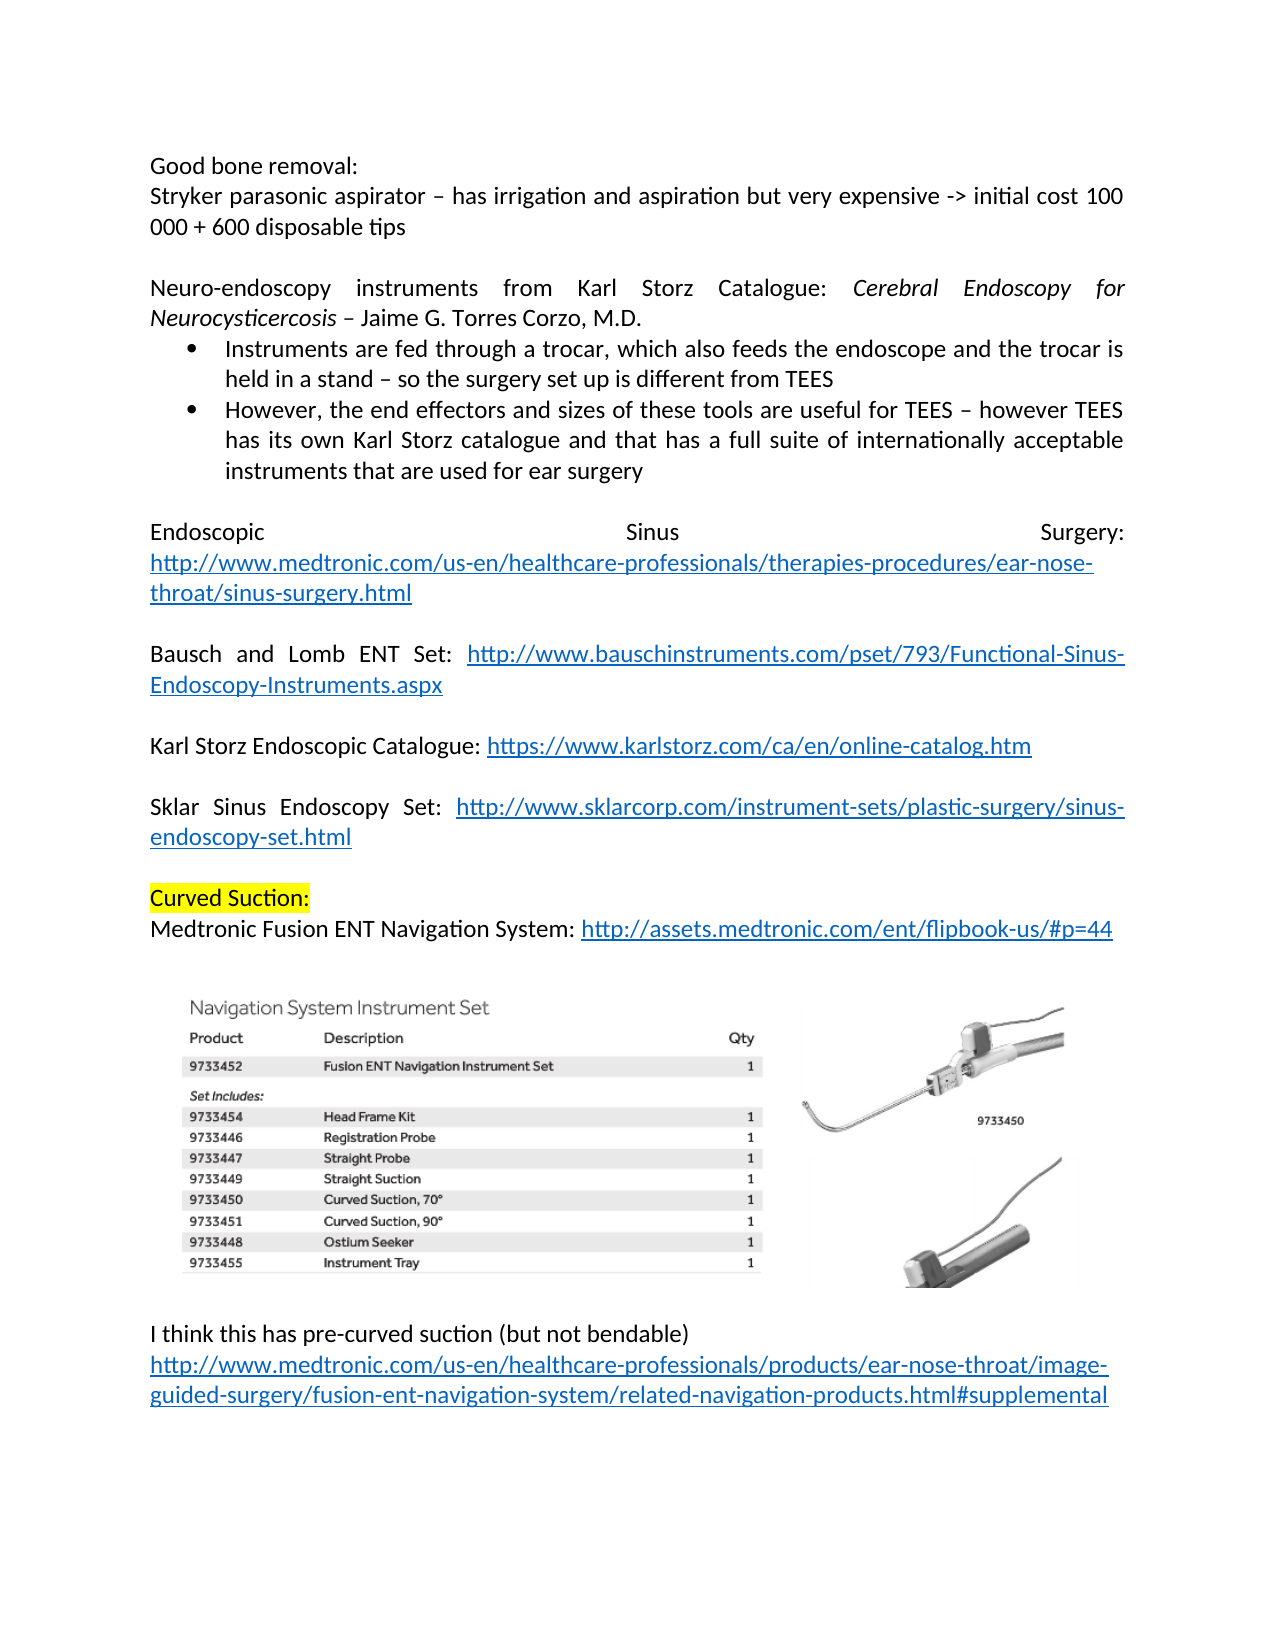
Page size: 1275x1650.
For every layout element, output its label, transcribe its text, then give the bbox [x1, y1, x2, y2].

picture [150, 974, 1125, 1288]
text http://www.medtronic.com/us-en/healthcare-professionals/products/ear-nose-throat/image-guided-surgery/fusion-ent-navigation-system/related-navigation-products.html#supplemental [150, 1349, 1125, 1410]
text Neuro-endoscopy instruments from Karl Storz Catalogue: Cerebral Endoscopy for Neurocysticercosis – Jaime G. Torres Corzo, M.D. [150, 272, 1125, 333]
text Endoscopic Sinus Surgery: http://www.medtronic.com/us-en/healthcare-professionals/therapies-procedures/ear-nose-throat/sinus-surgery.html [150, 516, 1125, 608]
text Good bone removal: [150, 150, 1125, 181]
text Bausch and Lomb ENT Set: http://www.bauschinstruments.com/pset/793/Functional-Sinus-Endoscopy-Instruments.aspx [150, 638, 1125, 699]
text Medtronic Fusion ENT Navigation System: http://assets.medtronic.com/ent/flipbook-us/#p=44 [150, 913, 1125, 943]
text Karl Storz Endoscopic Catalogue: https://www.karlstorz.com/ca/en/online-catalog.htm [150, 730, 1125, 760]
text Sklar Sinus Endoscopy Set: http://www.sklarcorp.com/instrument-sets/plastic-surgery/sinus-endoscopy-set.html [150, 791, 1125, 852]
list However, the end effectors and sizes of these tools are useful for TEES – however TEES has its own Karl Storz catalogue and that has a full suite of internationally acceptable instruments that are used for ear surgery [187, 394, 1125, 486]
text Stryker parasonic aspirator – has irrigation and aspiration but very expensive -> initial cost 100 000 + 600 disposable tips [150, 181, 1125, 242]
text I think this has pre-curved suction (but not bendable) [150, 1318, 1125, 1349]
list Instruments are fed through a trocar, which also feeds the endoscope and the trocar is held in a stand – so the surgery set up is different from TEES [187, 333, 1125, 394]
text Curved Suction: [150, 882, 1125, 913]
